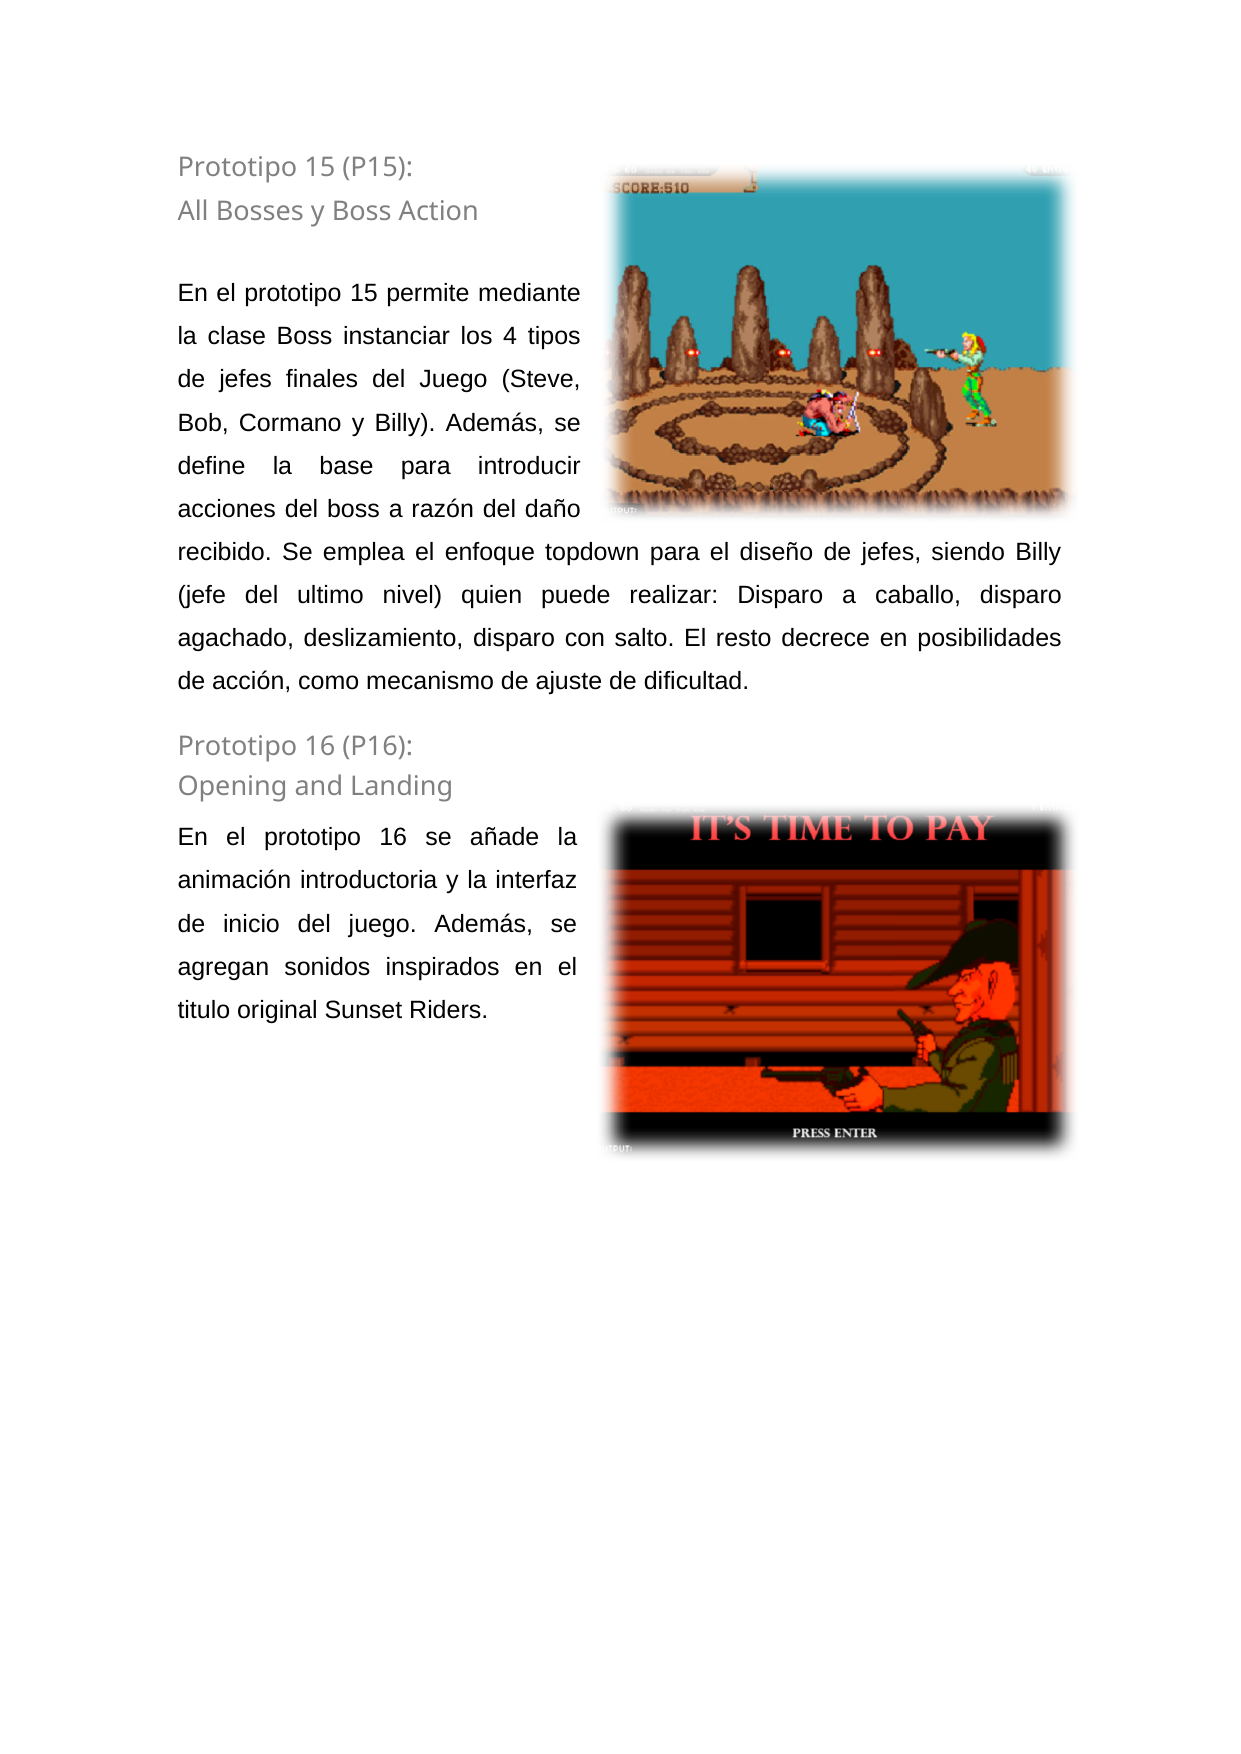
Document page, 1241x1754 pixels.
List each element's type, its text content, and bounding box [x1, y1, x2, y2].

text En el prototipo 16 se añade la animación introductoria y la interfaz de inicio del juego. Además, se agregan sonidos inspirados en el titulo original Sunset Riders. [177, 822, 601, 1024]
subtitle Prototipo 16 (P16): [177, 726, 1063, 763]
picture [630, 192, 1050, 494]
subtitle Prototipo 15 (P15): [177, 148, 1063, 184]
text En el prototipo 15 permite mediante la clase Boss instanciar los 4 tipos de jefes finales del Juego (Steve, Bob, Cormano y Billy). Además, se define la base para introducir acciones del boss a razón del daño recibido. Se emplea el enfoque topdown para el diseño de jefes, siendo Billy (jefe del ultimo nivel) quien puede realizar: Disparo a caballo, disparo agachado, deslizamiento, disparo con salto. El resto decrece en posibilidades de acción, como mecanismo de ajuste de dificultad. [177, 278, 1063, 695]
subtitle All Bosses y Boss Action [177, 192, 604, 228]
picture [626, 832, 1050, 1133]
text Opening and Landing [177, 766, 1063, 803]
